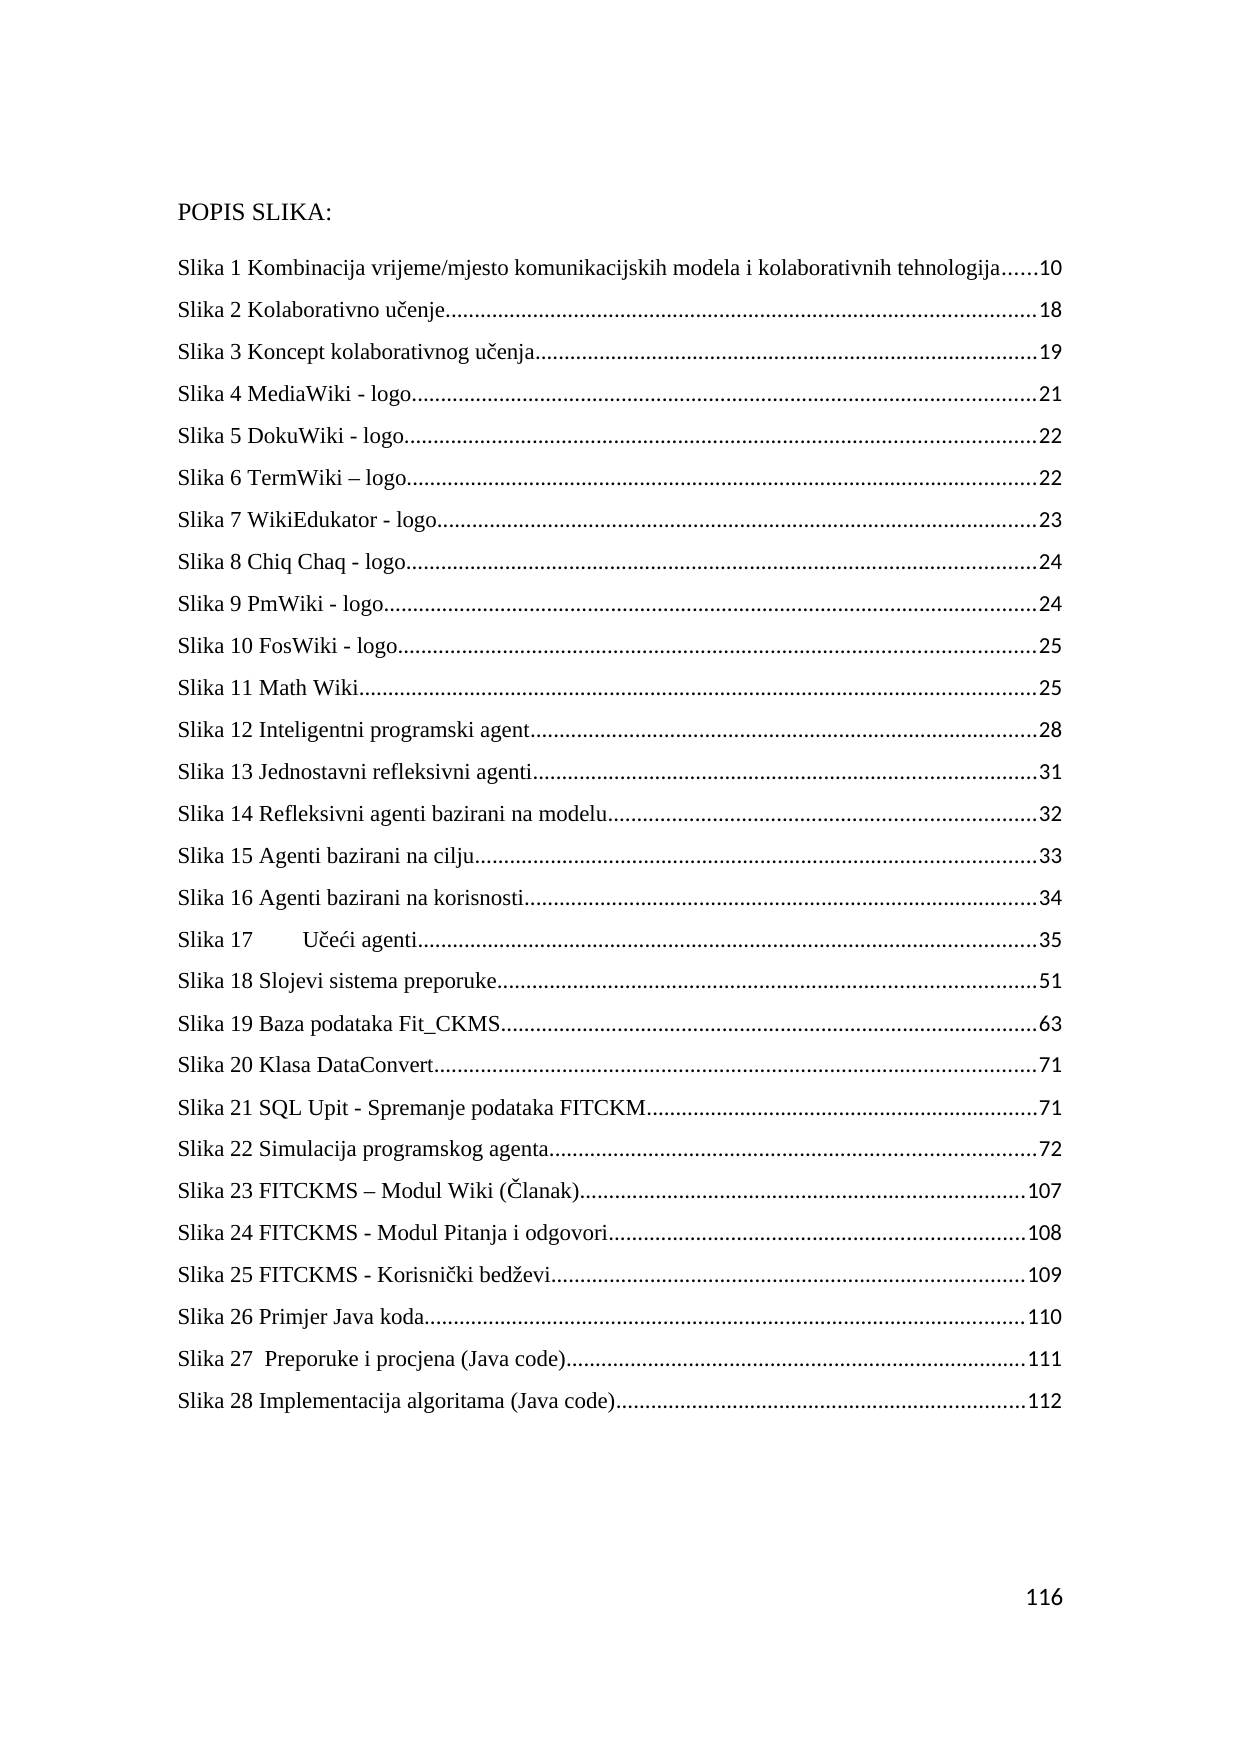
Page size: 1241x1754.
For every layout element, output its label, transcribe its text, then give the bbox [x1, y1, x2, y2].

text Slika 26 Primjer Java koda 110 [177, 1302, 1063, 1331]
text Slika 10 FosWiki - logo 25 [177, 631, 1063, 659]
text Slika 3 Koncept kolaborativnog učenja 19 [177, 337, 1063, 365]
text Slika 27 Preporuke i procjena (Java code) 111 [177, 1344, 1063, 1372]
text Slika 9 PmWiki - logo 24 [177, 589, 1063, 617]
text Slika 22 Simulacija programskog agenta 72 [177, 1134, 1063, 1163]
text Slika 24 FITCKMS - Modul Pitanja i odgovori 108 [177, 1218, 1063, 1247]
text Slika 13 Jednostavni refleksivni agenti 31 [177, 757, 1063, 785]
text Slika 14 Refleksivni agenti bazirani na modelu 32 [177, 799, 1063, 827]
text Slika 23 FITCKMS – Modul Wiki (Članak) 107 [177, 1177, 1063, 1204]
text Slika 21 SQL Upit - Spremanje podataka FITCKM 71 [177, 1093, 1063, 1121]
text POPIS SLIKA: [177, 197, 1063, 226]
text Slika 17 Učeći agenti 35 [177, 925, 1063, 953]
text Slika 28 Implementacija algoritama (Java code) 112 [177, 1386, 1063, 1414]
text Slika 7 WikiEdukator - logo 23 [177, 505, 1063, 533]
text Slika 19 Baza podataka Fit_CKMS 63 [177, 1009, 1063, 1037]
text Slika 4 MediaWiki - logo 21 [177, 379, 1063, 407]
text Slika 18 Slojevi sistema preporuke 51 [177, 967, 1063, 995]
text Slika 2 Kolaborativno učenje 18 [177, 295, 1063, 323]
text Slika 16 Agenti bazirani na korisnosti 34 [177, 883, 1063, 911]
text Slika 8 Chiq Chaq - logo 24 [177, 547, 1063, 575]
text Slika 12 Inteligentni programski agent 28 [177, 715, 1063, 743]
text Slika 6 TermWiki – logo 22 [177, 463, 1063, 491]
text Slika 20 Klasa DataConvert 71 [177, 1051, 1063, 1079]
text Slika 25 FITCKMS - Korisnički bedževi 109 [177, 1261, 1063, 1288]
text Slika 5 DokuWiki - logo 22 [177, 421, 1063, 449]
text Slika 11 Math Wiki 25 [177, 673, 1063, 701]
text Slika 15 Agenti bazirani na cilju 33 [177, 841, 1063, 869]
text Slika 1 Kombinacija vrijeme/mjesto komunikacijskih modela i kolaborativnih tehnologija 10 [177, 253, 1063, 281]
